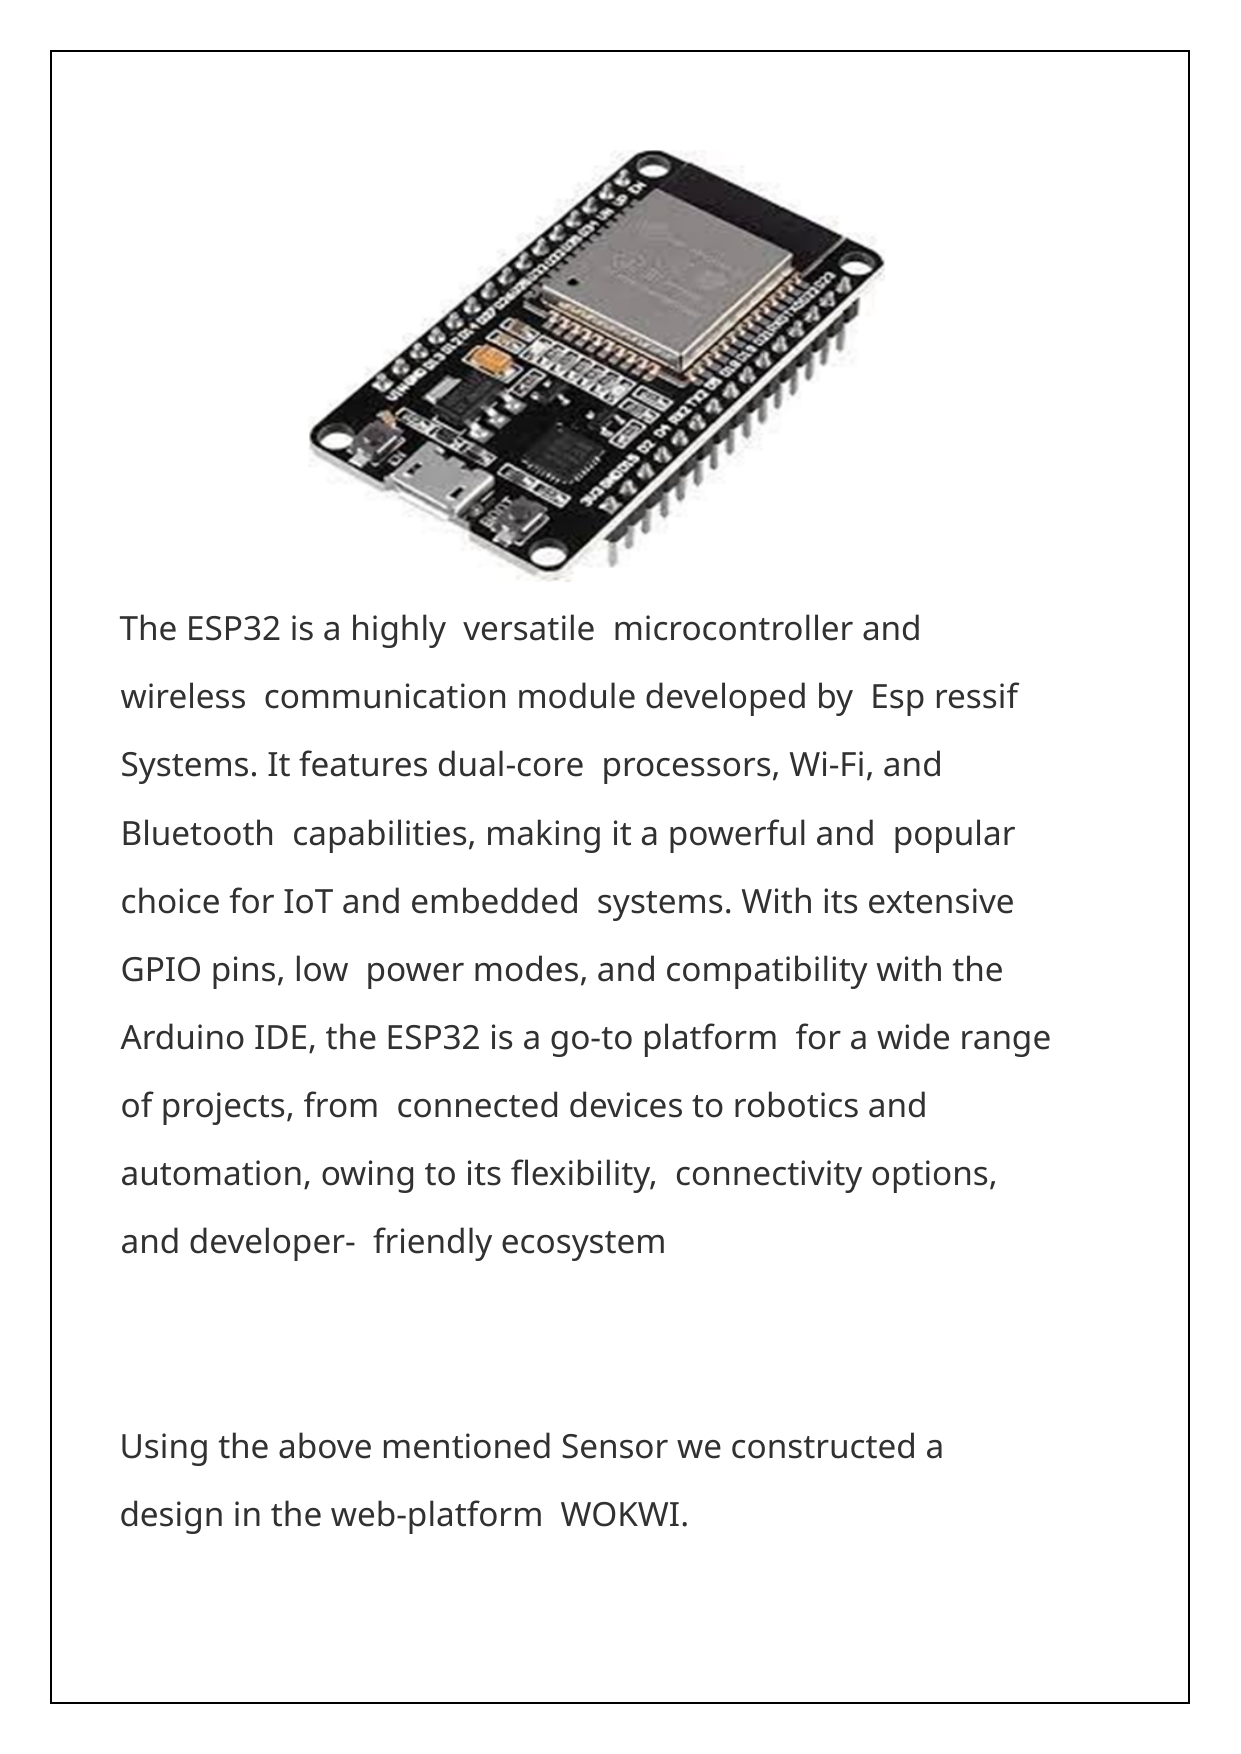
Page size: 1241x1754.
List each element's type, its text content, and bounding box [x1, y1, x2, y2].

text Using the above mentioned Sensor we constructed a design in the web-platform WOKWI. [119, 1423, 1057, 1537]
picture [308, 150, 886, 582]
text The ESP32 is a highly versatile microcontroller and wireless communication module developed by Esp ressif Systems. It features dual-core processors, Wi-Fi, and Bluetooth capabilities, making it a powerful and popular choice for IoT and embedded systems. With its extensive GPIO pins, low power modes, and compatibility with the Arduino IDE, the ESP32 is a go-to platform for a wide range of projects, from connected devices to robotics and automation, owing to its flexibility, connectivity options, and developer- friendly ecosystem [119, 605, 1057, 1263]
